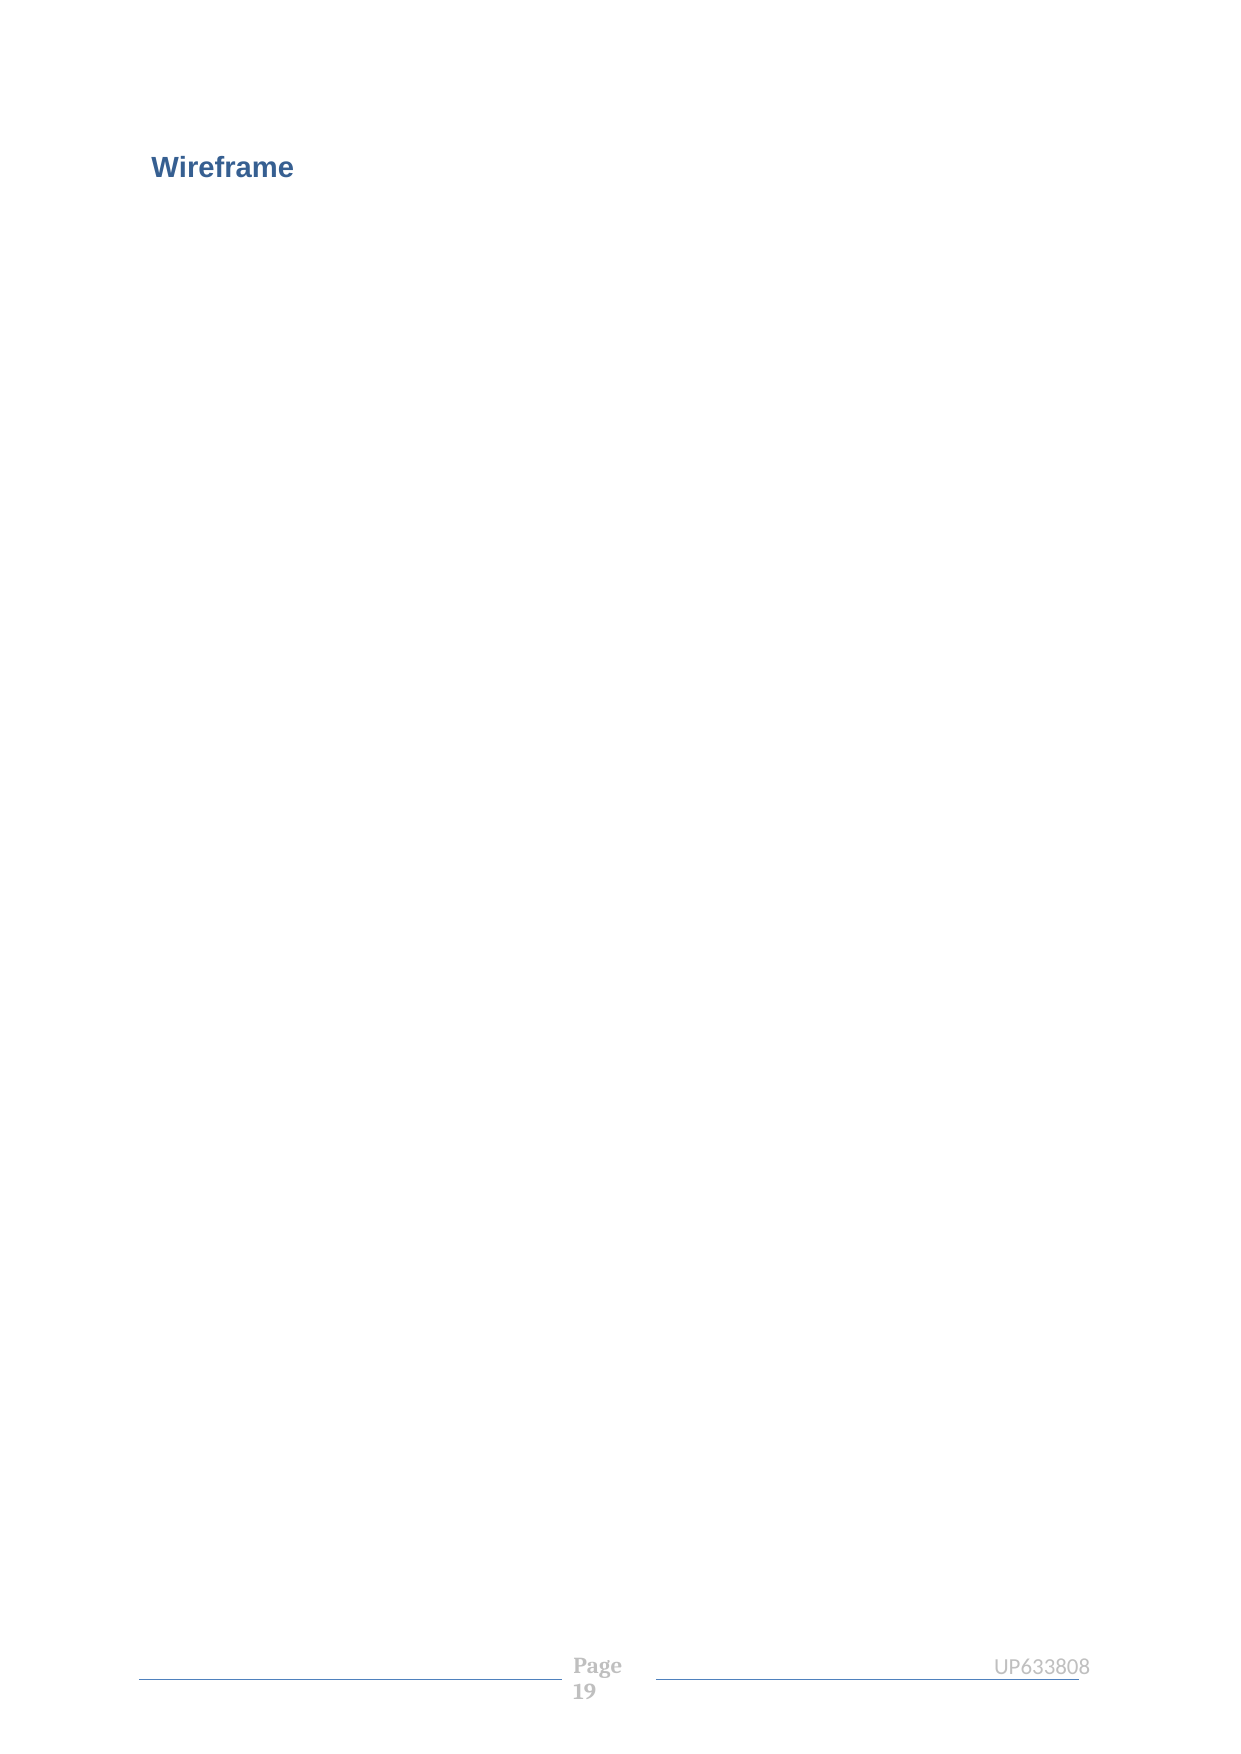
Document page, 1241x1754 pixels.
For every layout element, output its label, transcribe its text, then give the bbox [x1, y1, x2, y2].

text Wireframe [150, 150, 1090, 183]
